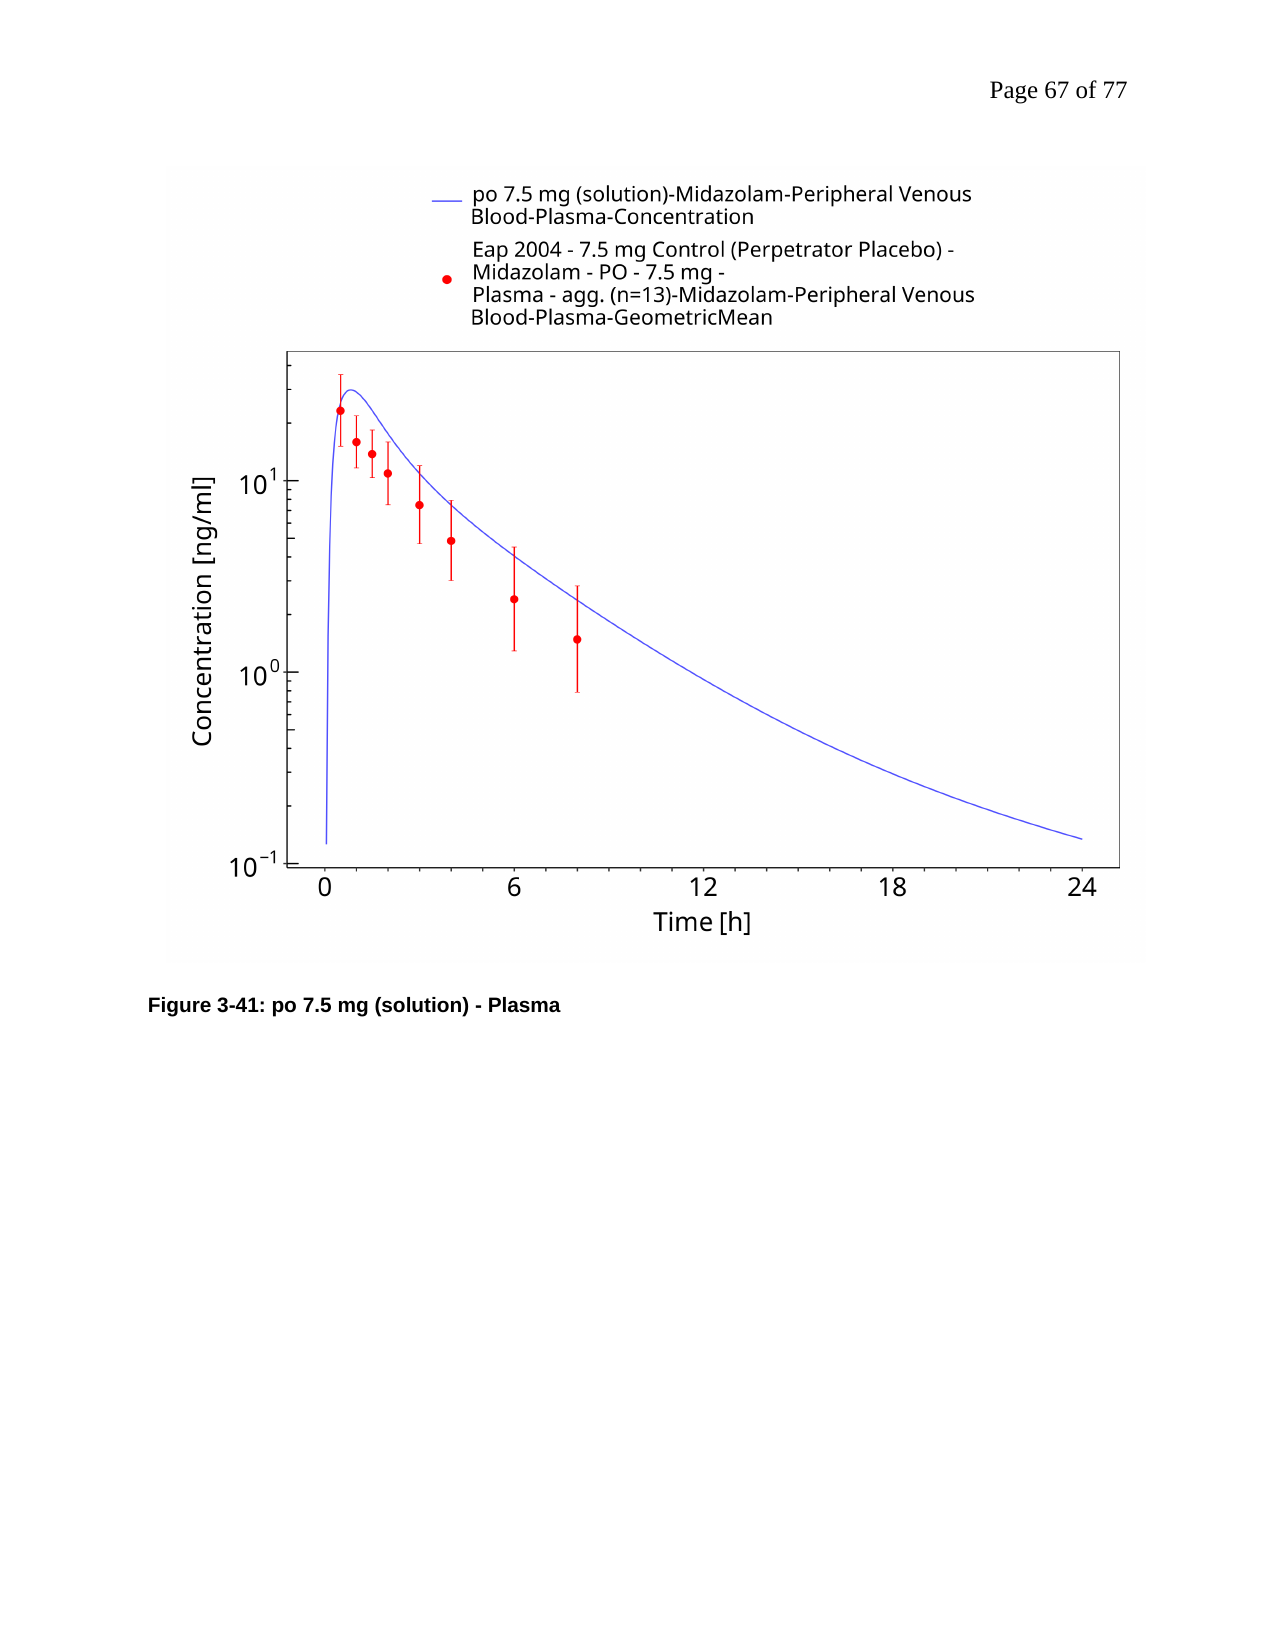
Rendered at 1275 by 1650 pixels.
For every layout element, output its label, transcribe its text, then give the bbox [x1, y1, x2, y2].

text Figure 3-41: po 7.5 mg (solution) - Plasma [148, 993, 1127, 1017]
picture [166, 166, 1146, 963]
